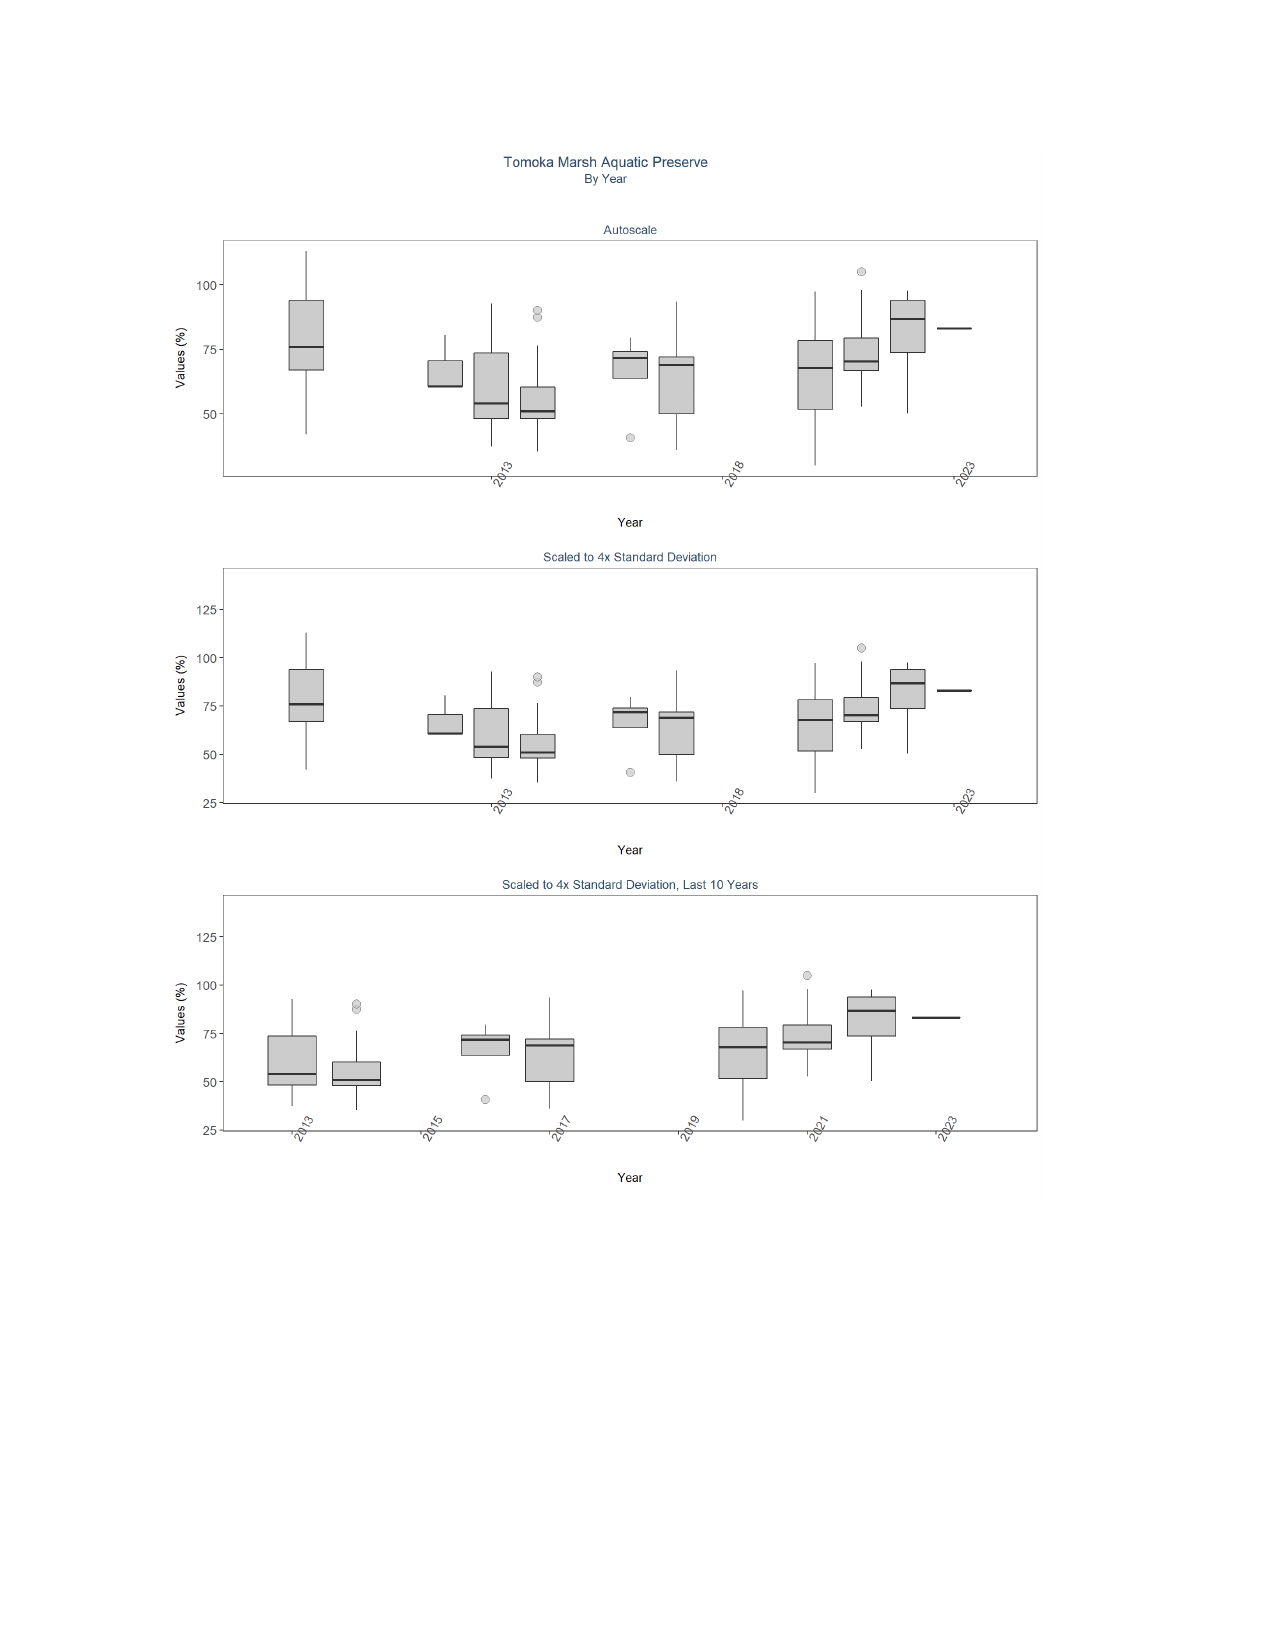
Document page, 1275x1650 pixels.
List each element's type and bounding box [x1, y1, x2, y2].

picture [168, 150, 1044, 1200]
